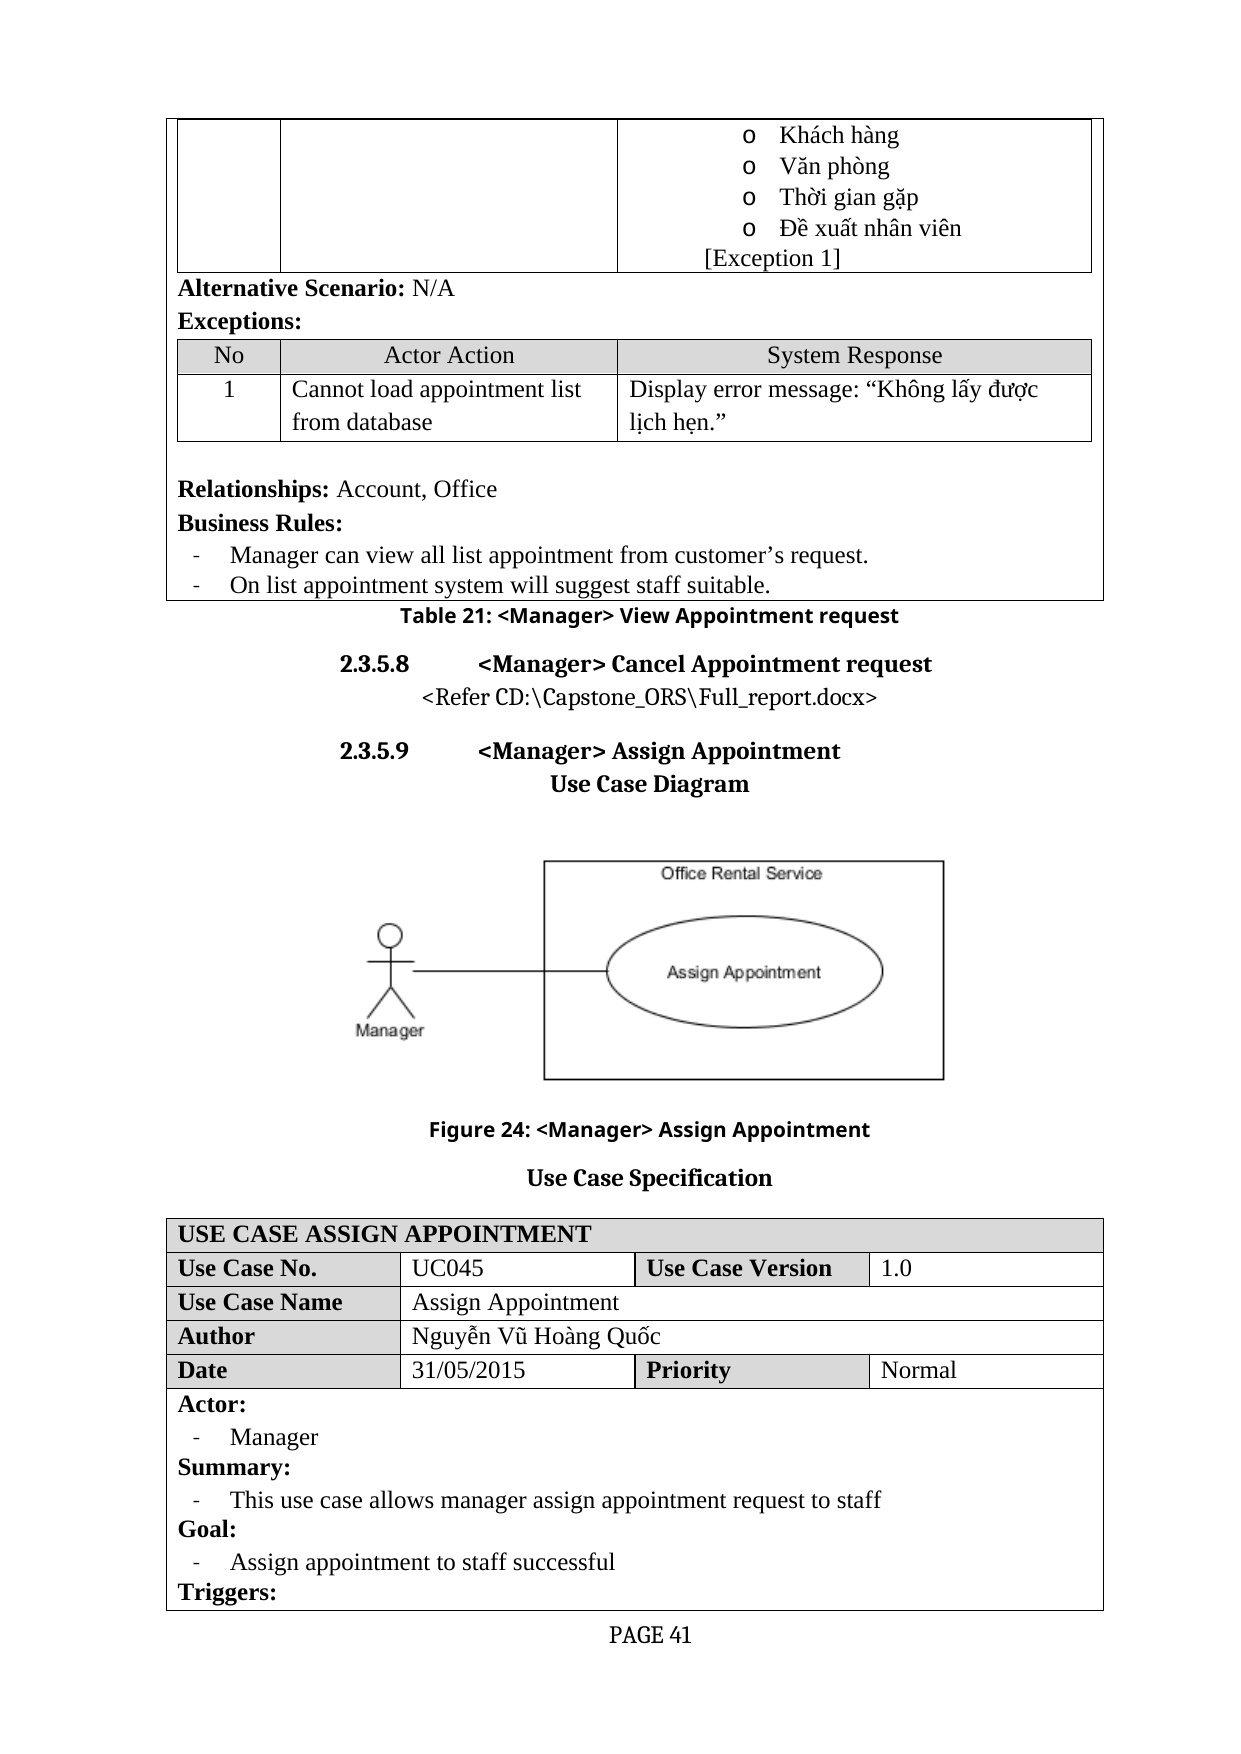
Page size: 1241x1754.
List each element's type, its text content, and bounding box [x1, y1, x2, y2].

table_cell Normal [870, 1355, 1103, 1388]
subtitle <Manager> Assign Appointment [340, 737, 1122, 766]
table_cell UC045 [401, 1253, 634, 1286]
table_cell Author [167, 1321, 400, 1354]
text Figure 24: <Manager> Assign Appointment [177, 1115, 1122, 1143]
text <Refer CD:\Capstone_ORS\Full_report.docx> [177, 683, 1122, 712]
table_cell Use Case Name [167, 1287, 400, 1320]
text Use Case Diagram [177, 770, 1122, 799]
table_header USE CASE ASSIGN APPOINTMENT [167, 1219, 1103, 1252]
table_cell 31/05/2015 [401, 1355, 634, 1388]
text Table 21: <Manager> View Appointment request [177, 601, 1122, 629]
text Use Case Specification [177, 1164, 1122, 1193]
picture [334, 823, 965, 1090]
table_cell Use Case Version [636, 1253, 869, 1286]
table_cell Priority [636, 1355, 869, 1388]
table_cell Nguyễn Vũ Hoàng Quốc [401, 1321, 1103, 1354]
table_cell Assign Appointment [401, 1287, 1103, 1320]
table_cell 1.0 [870, 1253, 1103, 1286]
table_cell Use Case No. [167, 1253, 400, 1286]
table_cell Date [167, 1355, 400, 1388]
subtitle <Manager> Cancel Appointment request [340, 650, 1122, 679]
